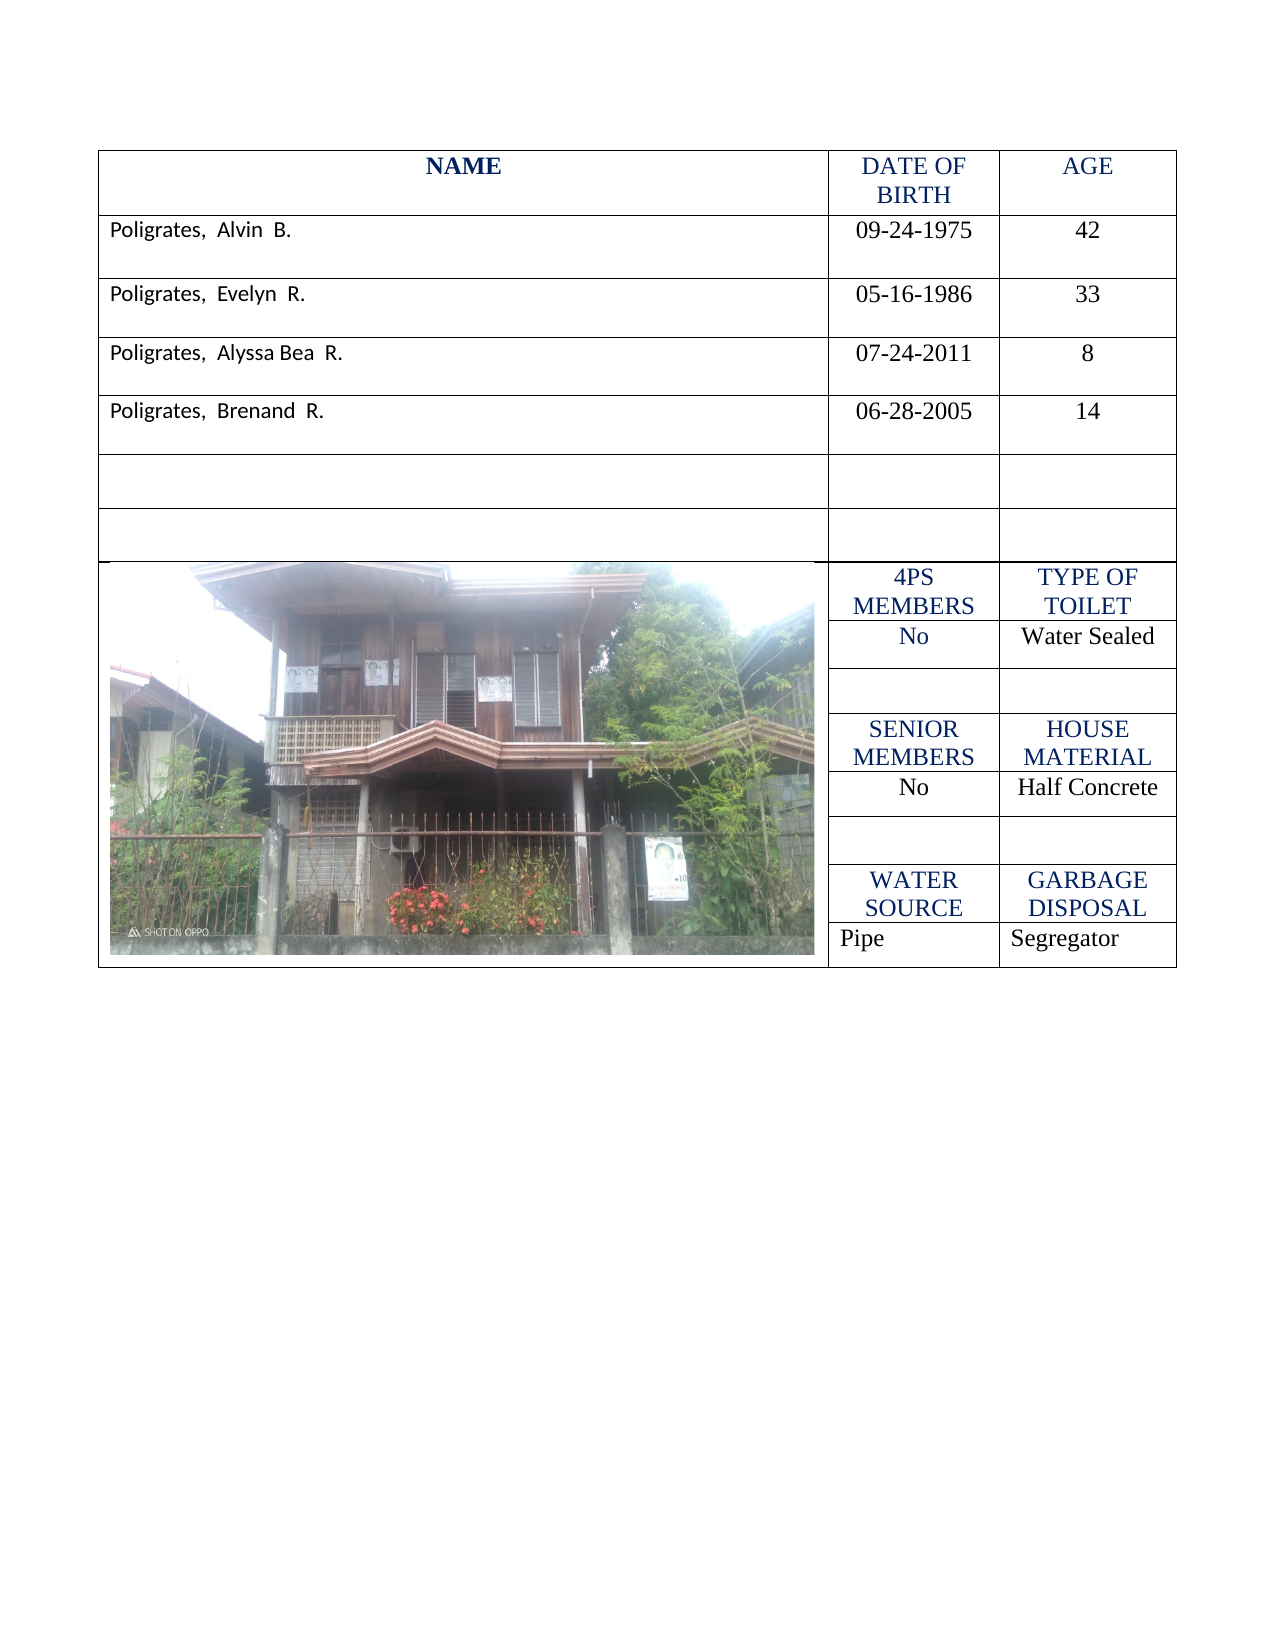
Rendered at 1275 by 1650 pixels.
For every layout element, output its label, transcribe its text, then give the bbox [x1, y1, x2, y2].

table_header NAME [99, 151, 828, 214]
table_cell 42 [1000, 216, 1176, 278]
table_cell Poligrates, Brenand R. [99, 396, 828, 454]
table_cell Poligrates, Alvin B. [99, 216, 828, 278]
table_cell 09-24-1975 [829, 216, 999, 278]
table_cell Water Sealed [1000, 621, 1176, 668]
table_cell 05-16-1986 [829, 279, 999, 337]
table_cell TYPE OF TOILET [1000, 563, 1176, 620]
table_cell 4PS MEMBERS [829, 563, 999, 620]
table_cell HOUSE MATERIAL [1000, 714, 1176, 771]
table_header DATE OF BIRTH [829, 151, 999, 214]
table_cell [829, 455, 999, 508]
table_cell No [829, 772, 999, 816]
table_cell [99, 509, 828, 561]
table_cell [829, 669, 999, 713]
table_cell No [829, 621, 999, 668]
table_cell [99, 455, 828, 508]
table_cell Segregator [1000, 923, 1176, 967]
table_cell Poligrates, Alyssa Bea R. [99, 338, 828, 395]
table_cell [829, 817, 999, 864]
table_cell 8 [1000, 338, 1176, 395]
table_cell 33 [1000, 279, 1176, 337]
table_cell [1000, 509, 1176, 561]
table_cell [829, 509, 999, 561]
table_cell WATER SOURCE [829, 865, 999, 922]
table_header AGE [1000, 151, 1176, 214]
table_cell SENIOR MEMBERS [829, 714, 999, 771]
table_cell [1000, 455, 1176, 508]
table_cell Half Concrete [1000, 772, 1176, 816]
table_cell [1000, 669, 1176, 713]
table_cell 07-24-2011 [829, 338, 999, 395]
table_cell Poligrates, Evelyn R. [99, 279, 828, 337]
table_cell GARBAGE DISPOSAL [1000, 865, 1176, 922]
picture [110, 562, 815, 955]
table_cell 06-28-2005 [829, 396, 999, 454]
table_cell 14 [1000, 396, 1176, 454]
table_cell [99, 563, 828, 967]
table_cell [1000, 817, 1176, 864]
table_cell Pipe [829, 923, 999, 967]
